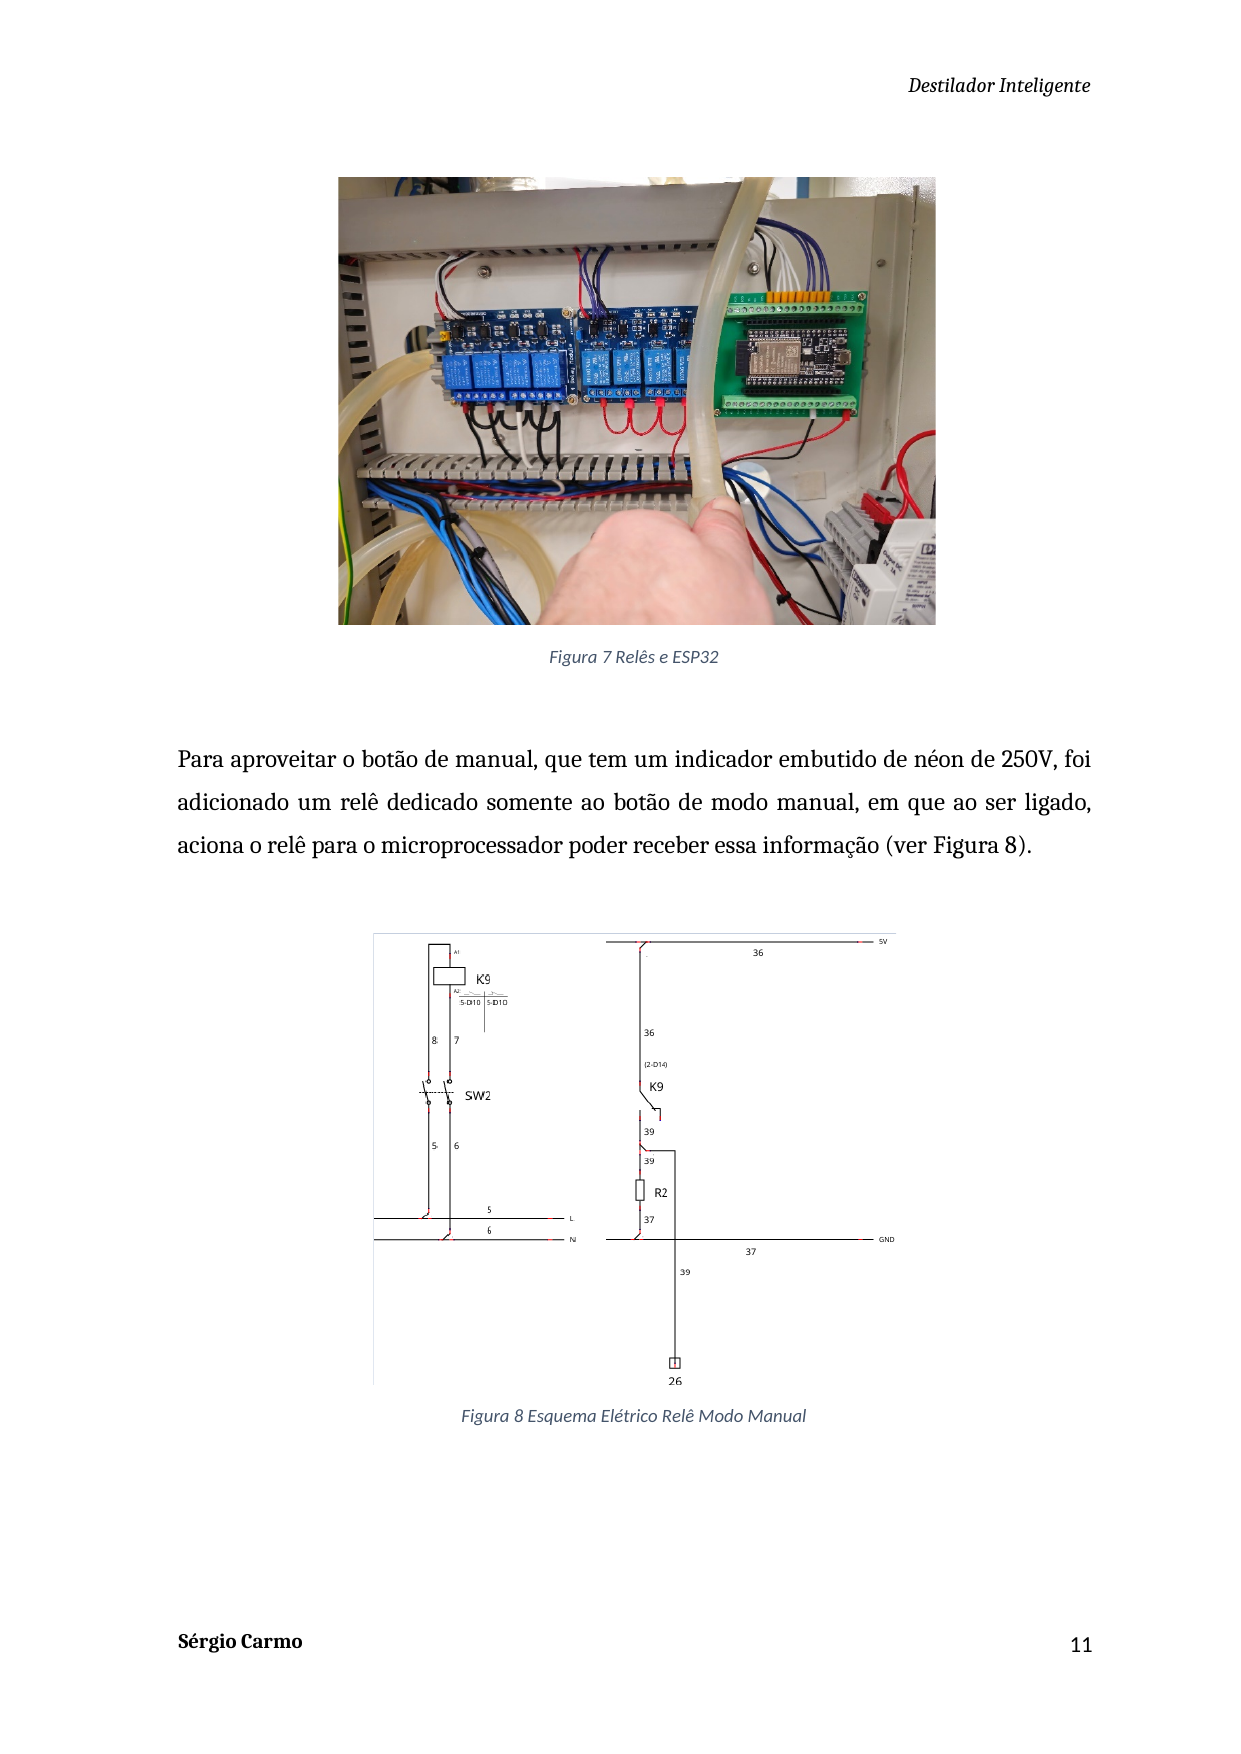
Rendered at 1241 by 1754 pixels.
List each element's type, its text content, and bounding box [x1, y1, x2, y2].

text Figura 8 Esquema Elétrico Relê Modo Manual [177, 1404, 1092, 1427]
text Figura 7 Relês e ESP32 [177, 645, 1092, 668]
text Para aproveitar o botão de manual, que tem um indicador embutido de néon de 250V, foi adicionado um relê dedicado somente ao botão de modo manual, em que ao ser ligado, aciona o relê para o microprocessador poder receber essa informação (ver Figura 8). [177, 745, 1092, 860]
picture [338, 177, 936, 625]
picture [373, 933, 897, 1385]
